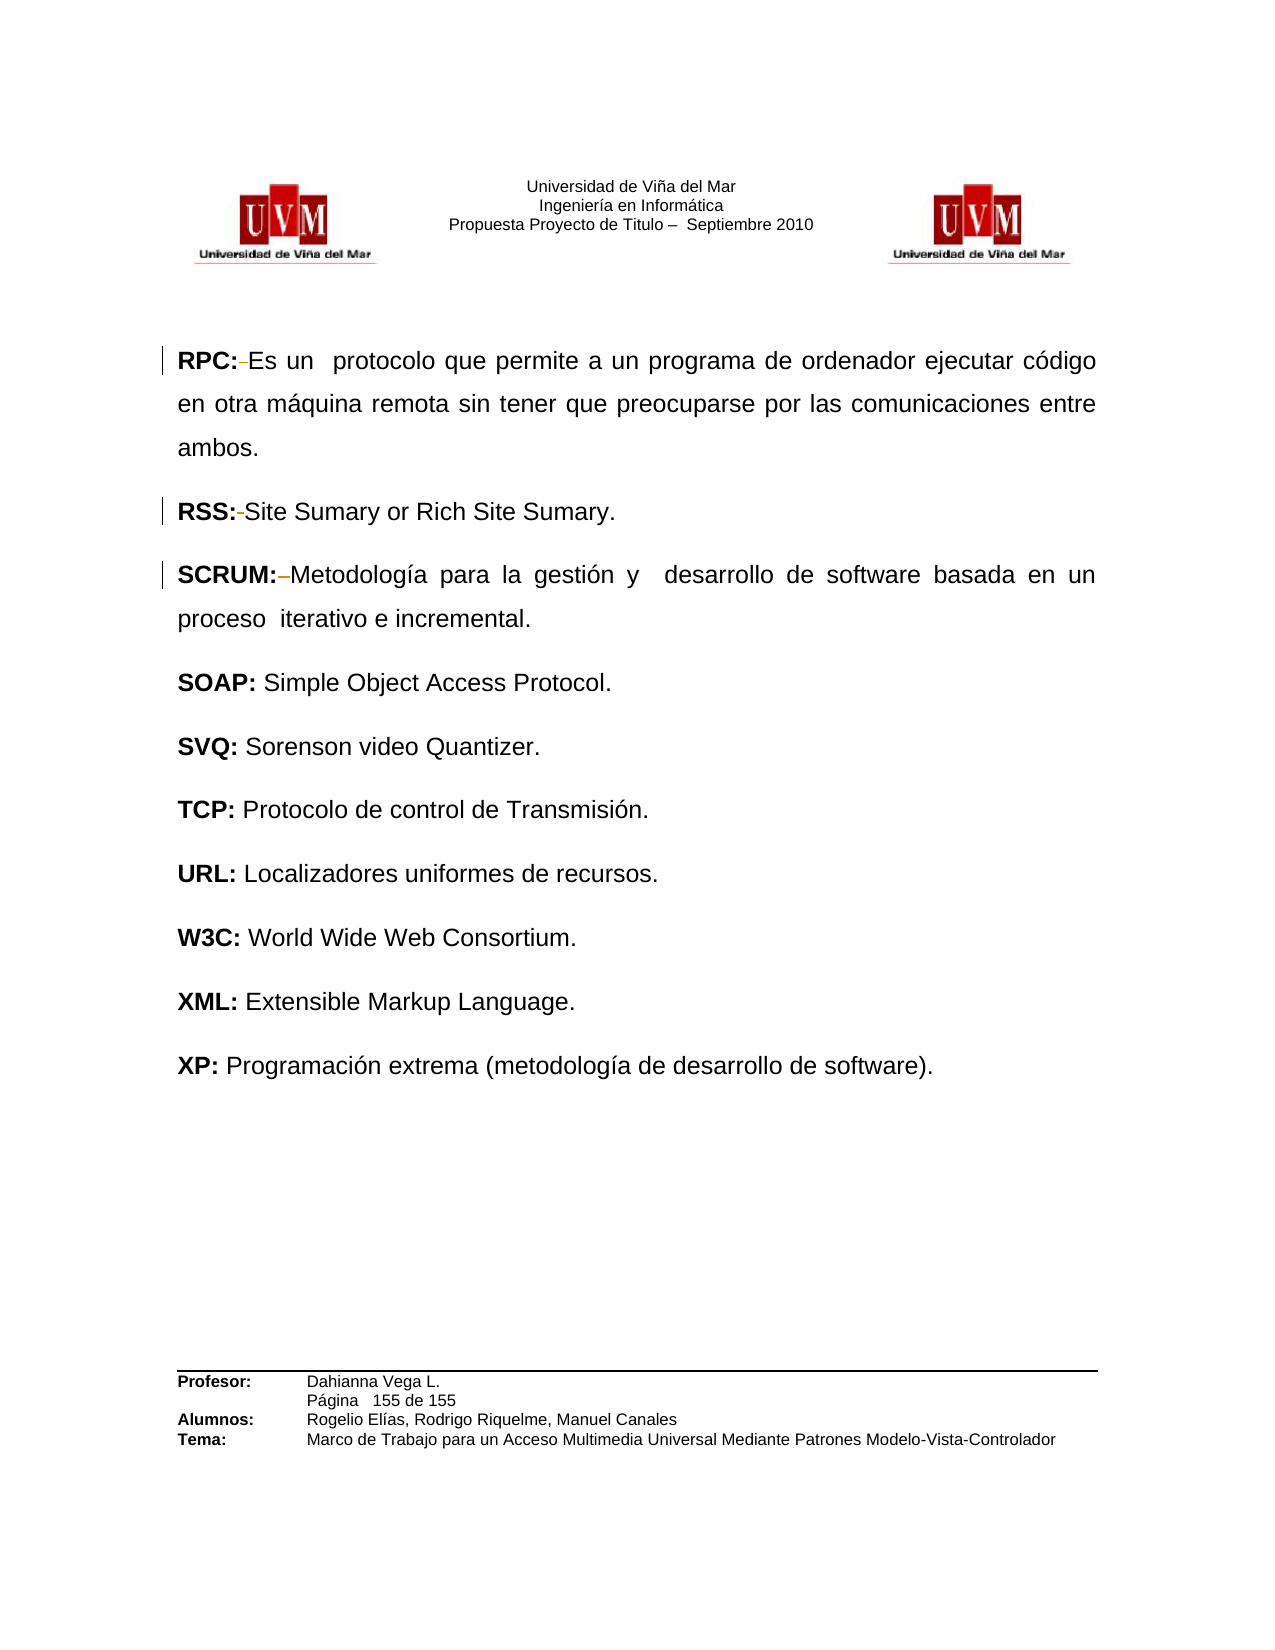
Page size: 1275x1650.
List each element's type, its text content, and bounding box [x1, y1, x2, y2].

picture [177, 176, 390, 267]
text RPC:Es un protocolo que permite a un programa de ordenador ejecutar código en otra máquina remota sin tener que preocuparse por las comunicaciones entre ambos. [177, 346, 1098, 461]
text XML: Extensible Markup Language. [177, 987, 1098, 1016]
text URL: Localizadores uniformes de recursos. [177, 859, 1098, 888]
text XP: Programación extrema (metodología de desarrollo de software). [177, 1051, 1098, 1080]
text W3C: World Wide Web Consortium. [177, 923, 1098, 952]
text TCP: Protocolo de control de Transmisión. [177, 796, 1098, 824]
picture [871, 176, 1084, 267]
text SOAP: Simple Object Access Protocol. [177, 668, 1098, 696]
text SVQ: Sorenson video Quantizer. [177, 732, 1098, 760]
text SCRUM:Metodología para la gestión y desarrollo de software basada en un proceso iterativo e incremental. [177, 561, 1098, 632]
text RSS:Site Sumary or Rich Site Sumary. [177, 497, 1098, 525]
